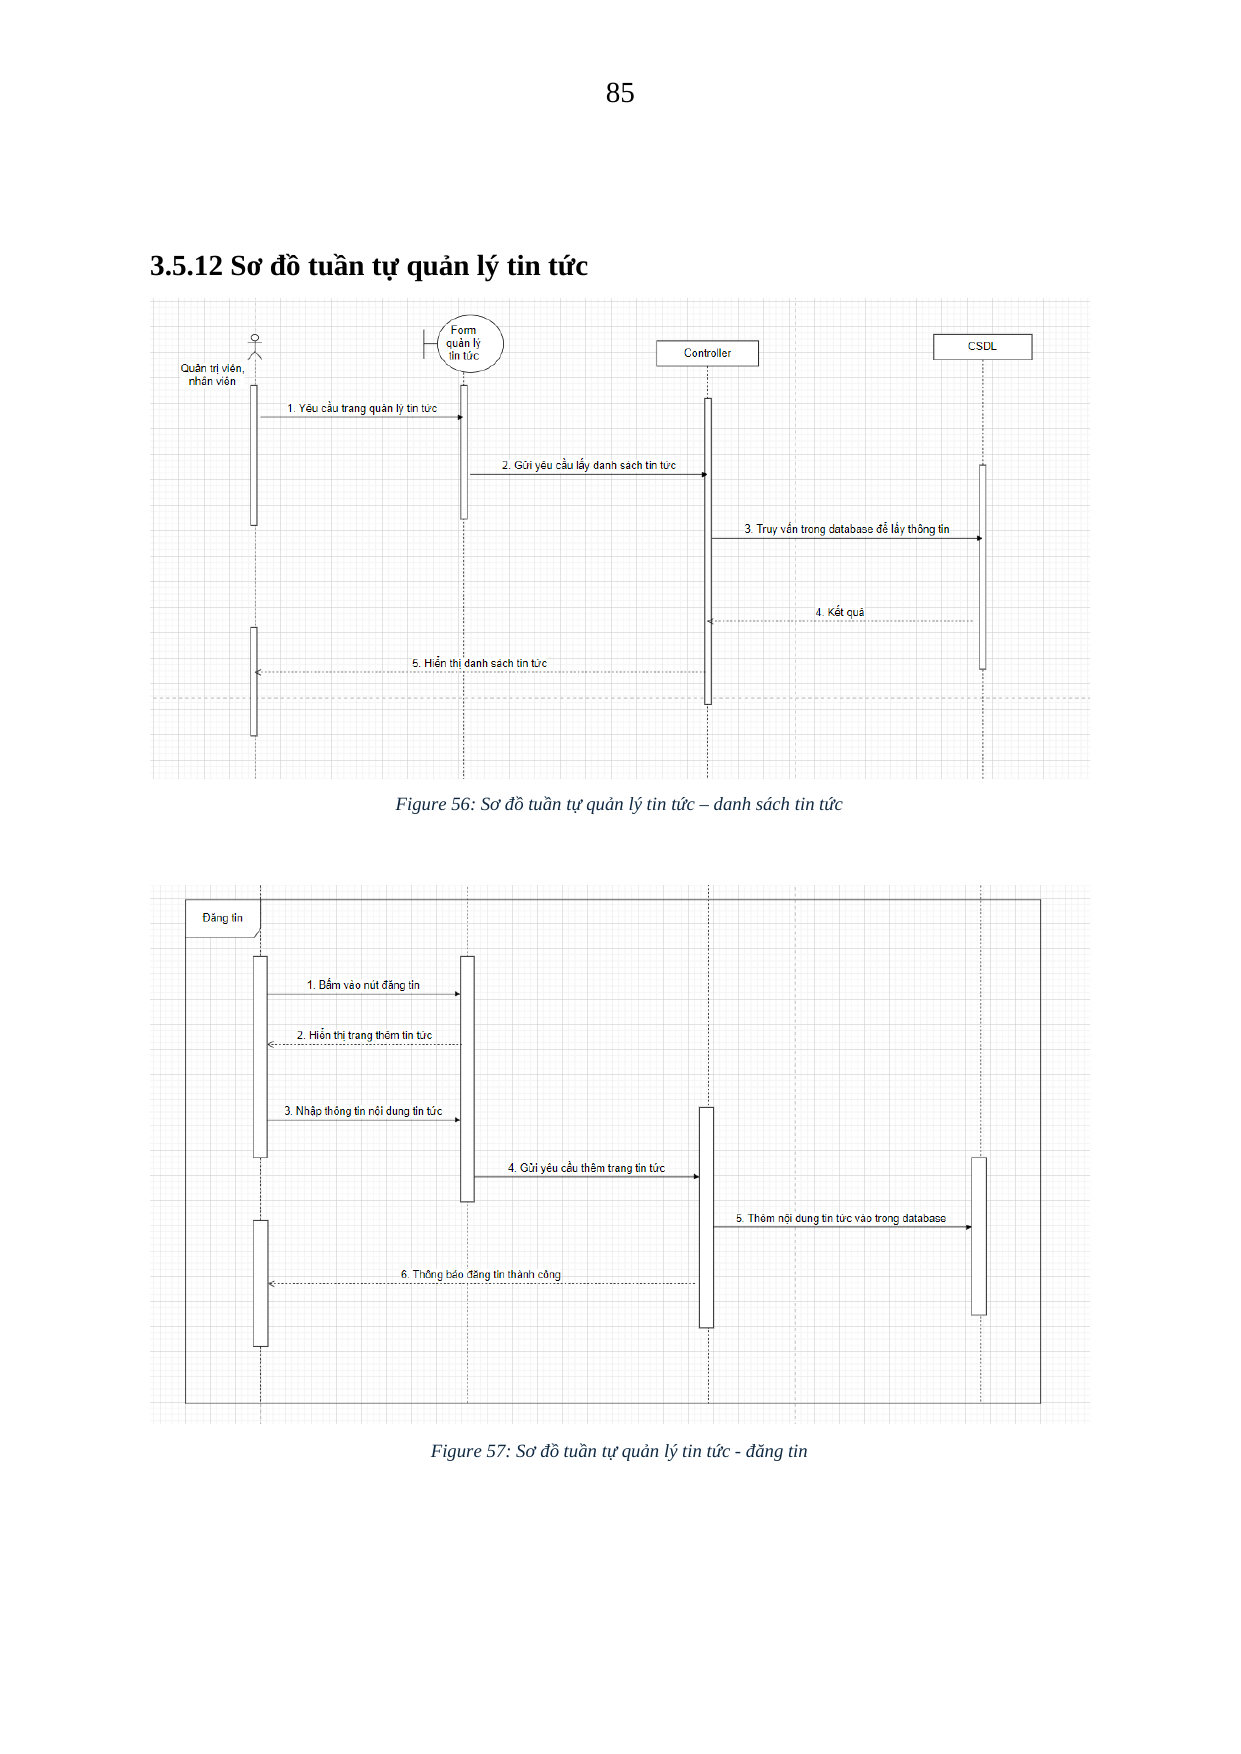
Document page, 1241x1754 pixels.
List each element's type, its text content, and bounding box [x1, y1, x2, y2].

picture [150, 885, 1091, 1424]
text Figure 56: Sơ đồ tuần tự quản lý tin tức – danh sách tin tức [150, 793, 1090, 814]
text 3.5.12 Sơ đồ tuần tự quản lý tin tức [150, 248, 1090, 281]
picture [150, 298, 1091, 779]
text Figure 57: Sơ đồ tuần tự quản lý tin tức - đăng tin [150, 1440, 1090, 1462]
